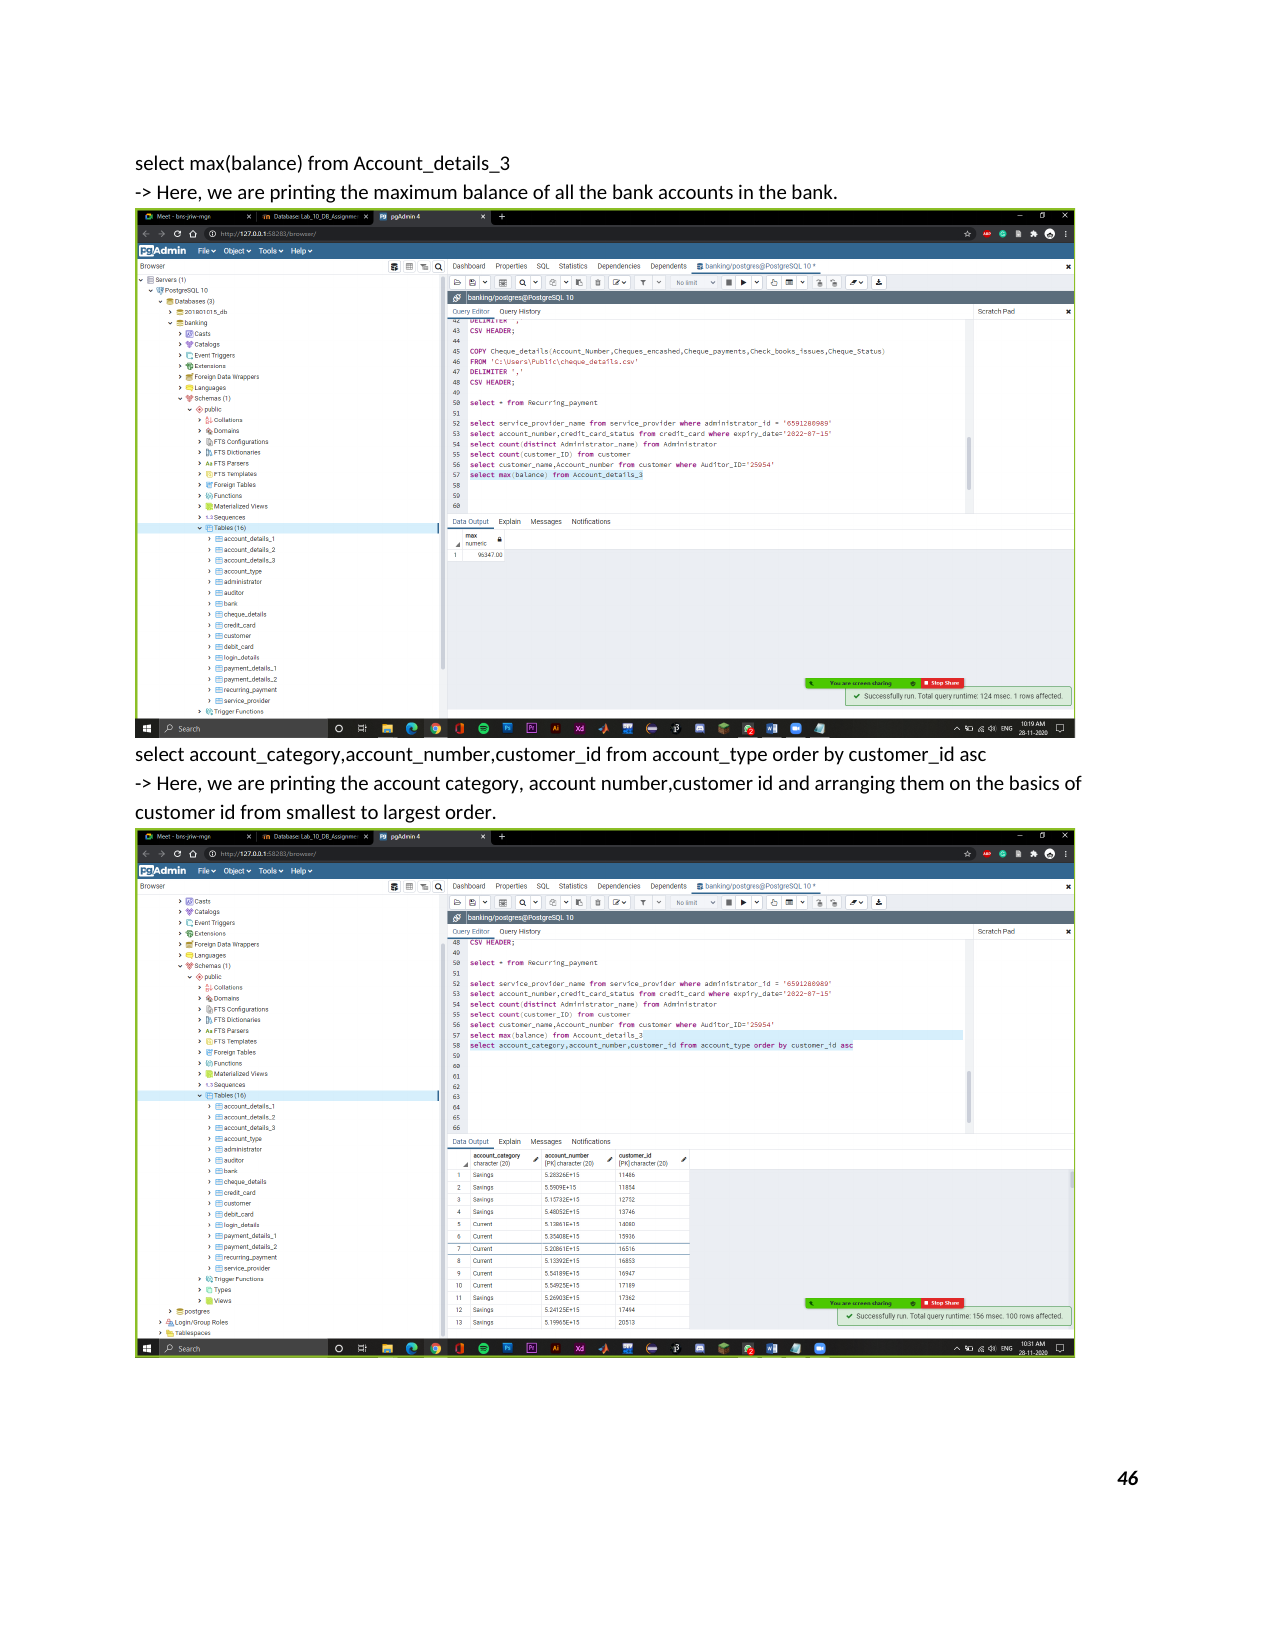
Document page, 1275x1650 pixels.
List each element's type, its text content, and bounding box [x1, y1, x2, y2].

text select max(balance) from Account_details_3 [135, 150, 1140, 175]
text select account_category,account_number,customer_id from account_type order by customer_id asc [135, 741, 1140, 767]
picture [135, 828, 1076, 1358]
text -> Here, we are printing the maximum balance of all the bank accounts in the bank. [135, 179, 1140, 204]
picture [135, 208, 1076, 738]
text -> Here, we are printing the account category, account number,customer id and arranging them on the basics of customer id from smallest to largest order. [135, 770, 1140, 825]
